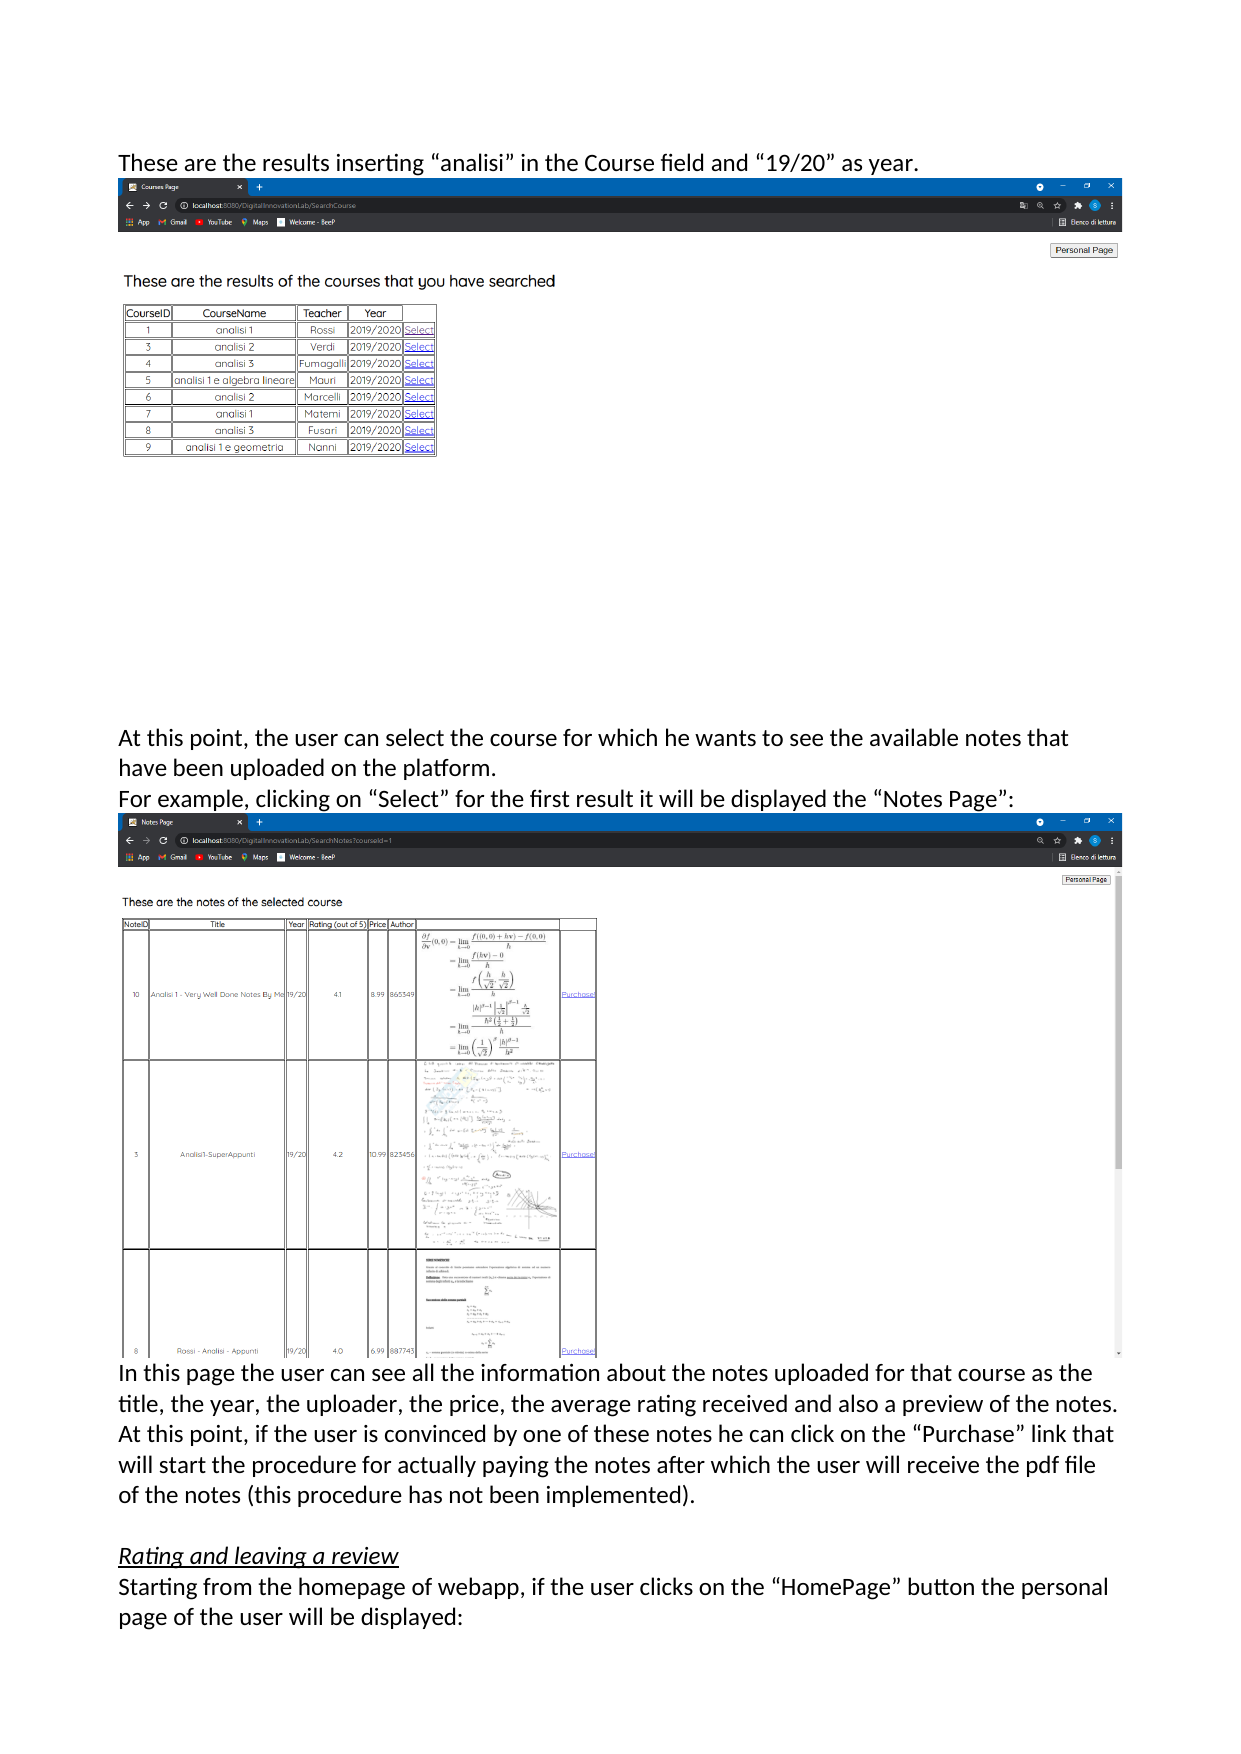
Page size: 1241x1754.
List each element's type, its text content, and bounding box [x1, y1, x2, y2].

text Starting from the homepage of webapp, if the user clicks on the “HomePage” button the personal page of the user will be displayed: [118, 1571, 1122, 1632]
text At this point, the user can select the course for which he wants to see the available notes that have been uploaded on the platform. For example, clicking on “Select” for the first result it will be displayed the “Notes Page”: [118, 722, 1122, 813]
text Rating and leaving a review [118, 1540, 1122, 1571]
picture [118, 813, 1123, 1358]
picture [118, 178, 1123, 722]
text These are the results inserting “analisi” in the Course field and “19/20” as year. [118, 148, 1122, 178]
text In this page the user can see all the information about the notes uploaded for that course as the title, the year, the uploader, the price, the average rating received and also a preview of the notes. At this point, if the user is convinced by one of these notes he can click on the “Purchase” link that will start the procedure for actually paying the notes after which the user will receive the pdf file of the notes (this procedure has not been implemented). [118, 1358, 1122, 1510]
